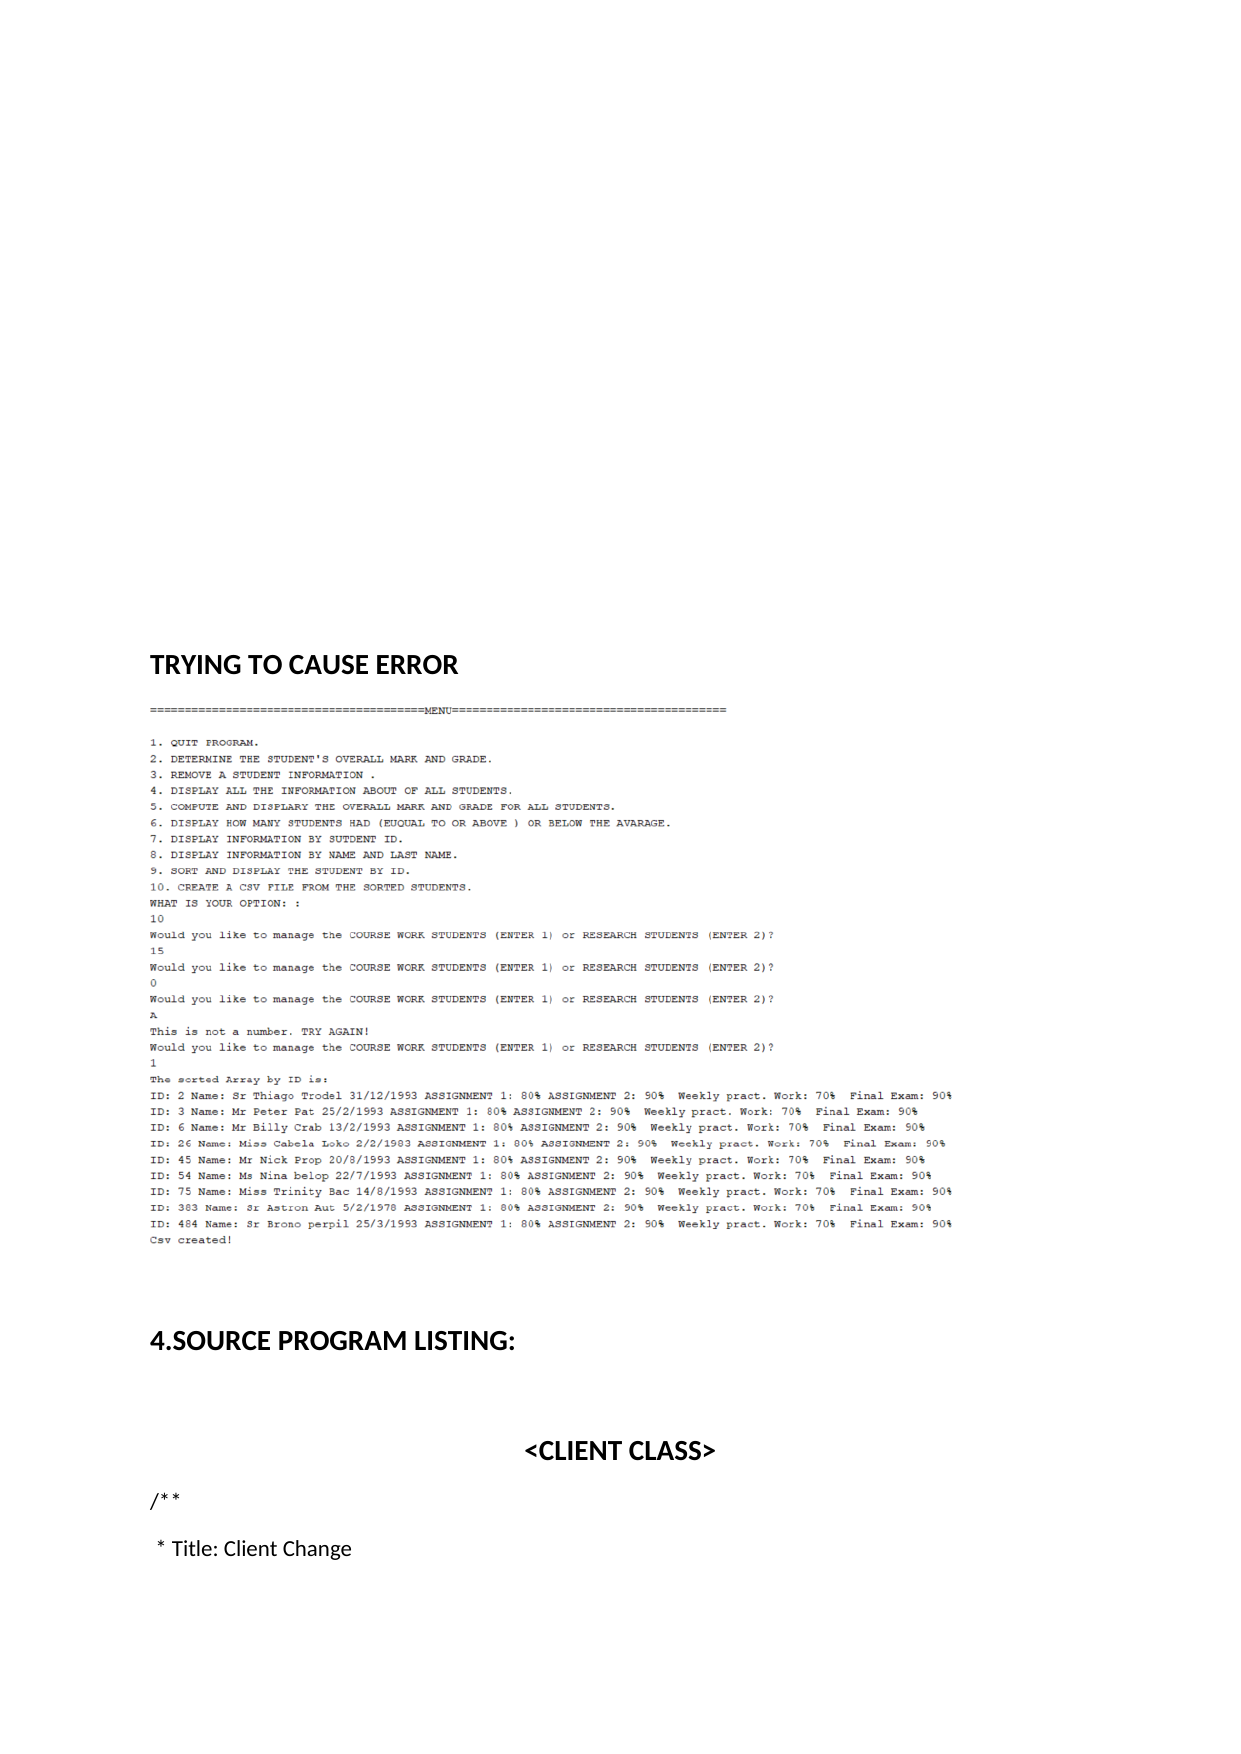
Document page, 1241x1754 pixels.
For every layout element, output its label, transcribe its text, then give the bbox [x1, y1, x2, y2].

text * Title: Client Change [150, 1534, 1090, 1562]
text 4.SOURCE PROGRAM LISTING: [150, 1322, 1090, 1358]
text <CLIENT CLASS> [150, 1432, 1090, 1468]
text /** [150, 1487, 1090, 1516]
picture [150, 701, 1091, 1249]
text TRYING TO CAUSE ERROR [150, 646, 1090, 682]
